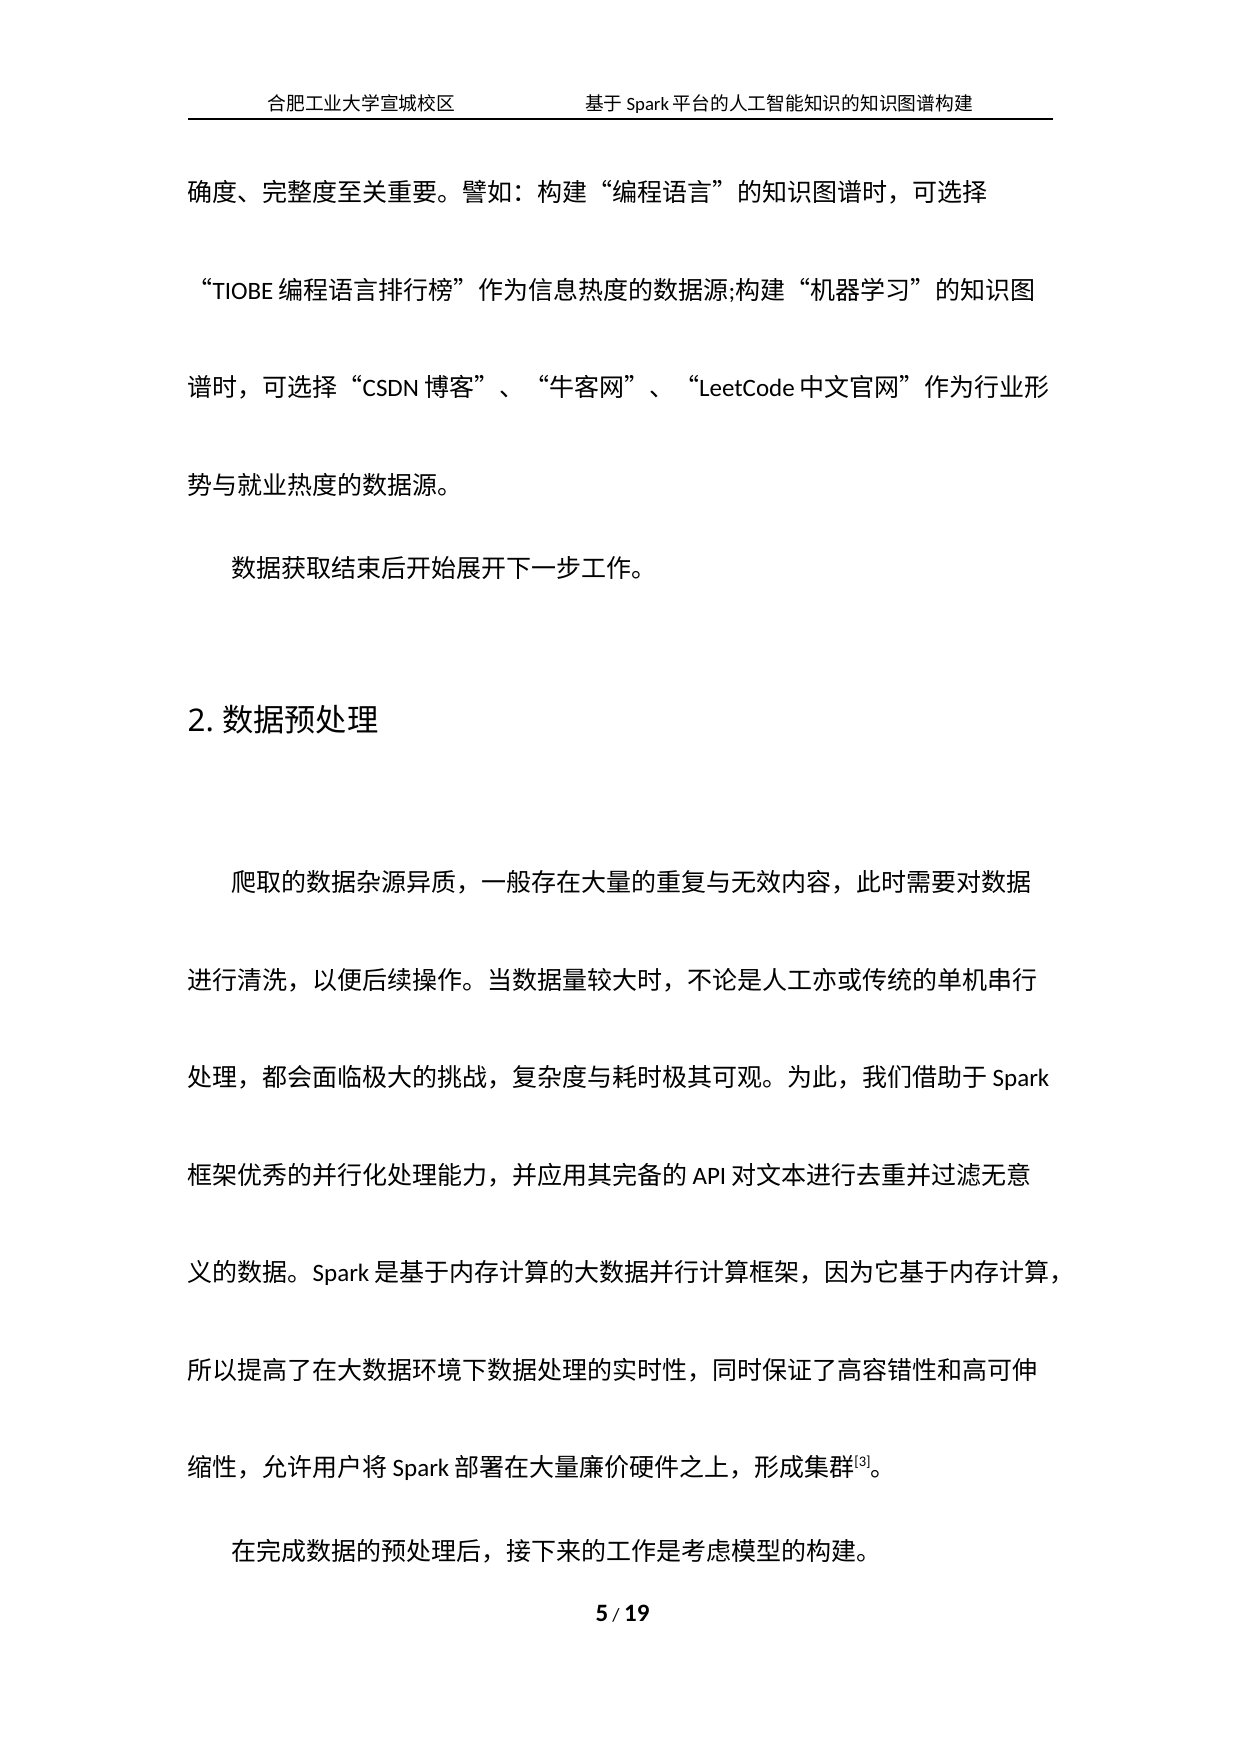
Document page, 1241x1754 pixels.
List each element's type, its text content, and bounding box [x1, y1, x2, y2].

text 爬取的数据杂源异质，一般存在大量的重复与无效内容，此时需要对数据进行清洗，以便后续操作。当数据量较大时，不论是人工亦或传统的单机串行处理，都会面临极大的挑战，复杂度与耗时极其可观。为此，我们借助于Spark框架优秀的并行化处理能力，并应用其完备的API对文本进行去重并过滤无意义的数据。Spark是基于内存计算的大数据并行计算框架，因为它基于内存计算，所以提高了在大数据环境下数据处理的实时性，同时保证了高容错性和高可伸缩性，允许用户将Spark部署在大量廉价硬件之上，形成集群[3]。 [187, 848, 1053, 1498]
text 在完成数据的预处理后，接下来的工作是考虑模型的构建。 [187, 1517, 1053, 1582]
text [187, 158, 1053, 516]
subtitle 2. 数据预处理 [187, 685, 1053, 750]
text 数据获取结束后开始展开下一步工作。 [187, 534, 1053, 599]
